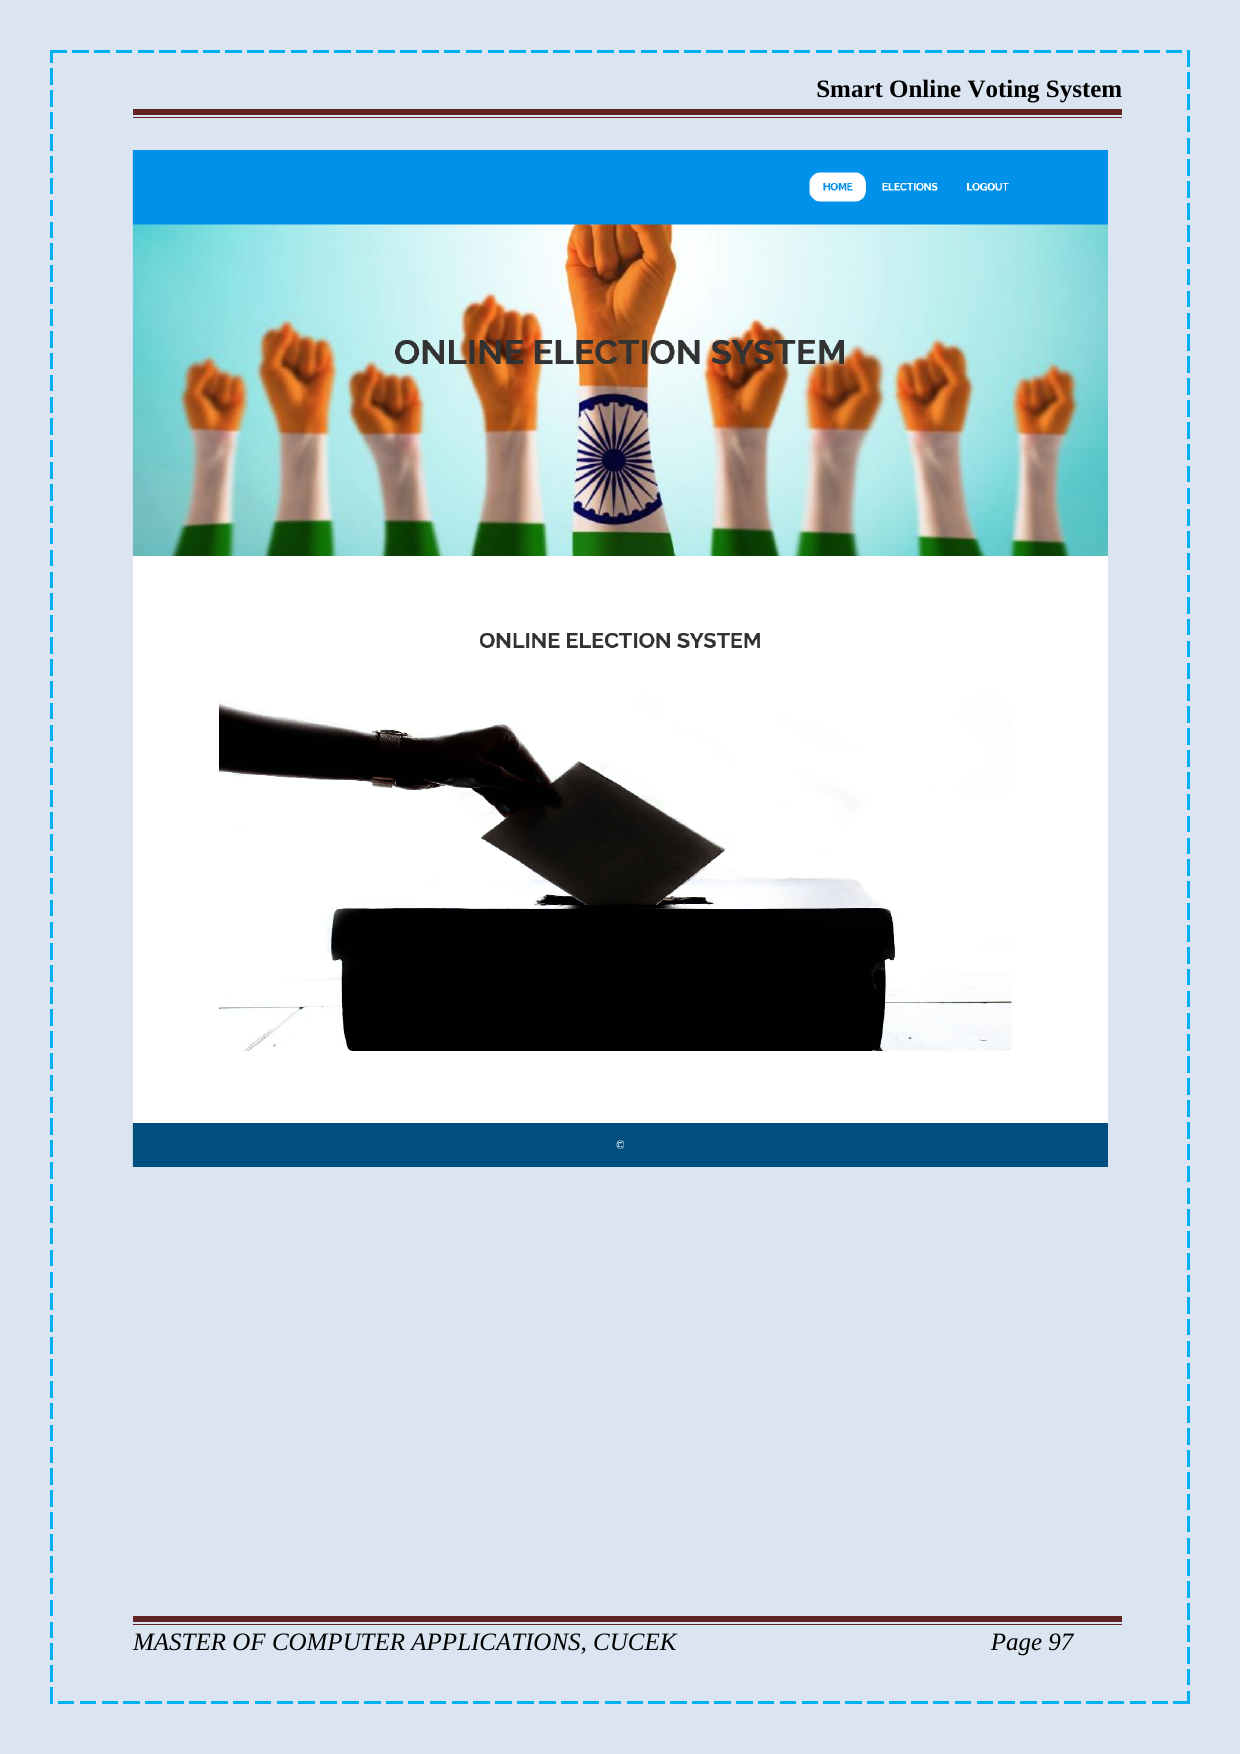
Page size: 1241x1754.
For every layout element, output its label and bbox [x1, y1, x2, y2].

picture [132, 150, 1108, 1167]
